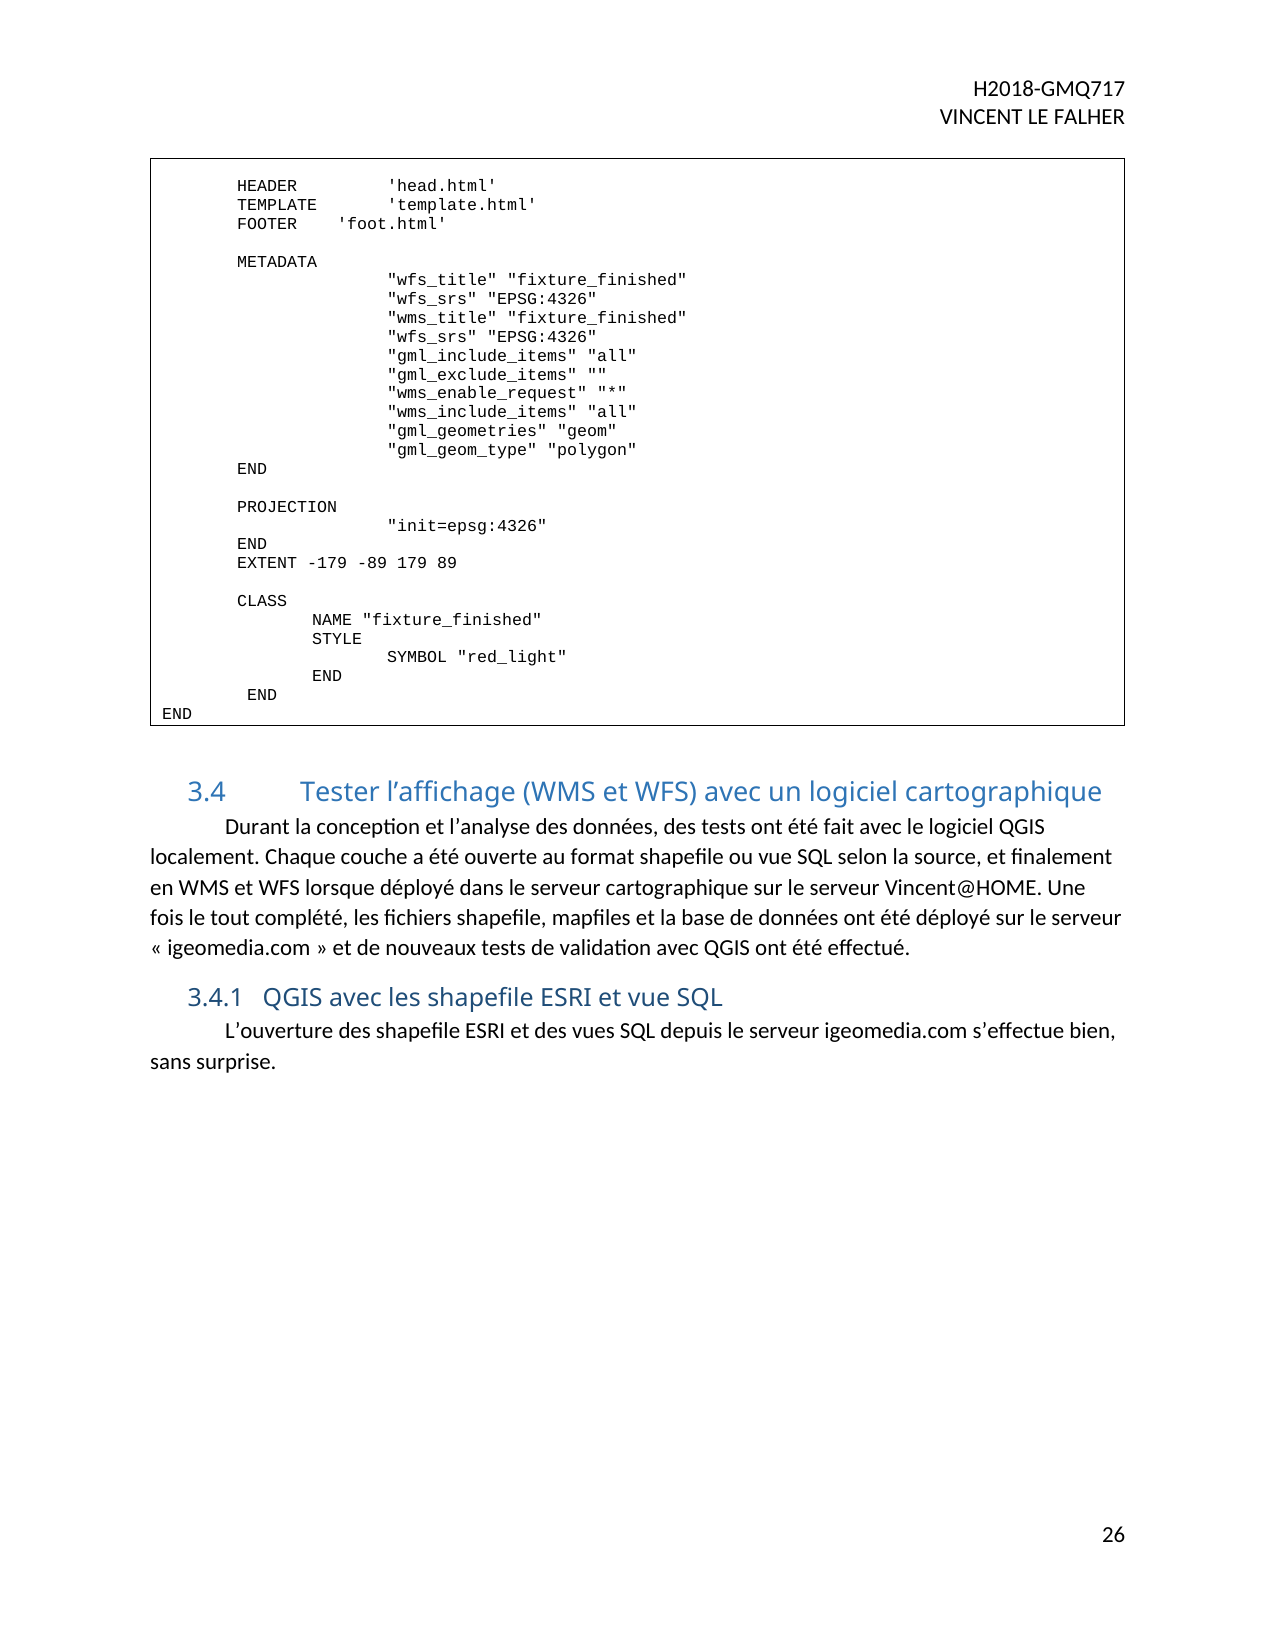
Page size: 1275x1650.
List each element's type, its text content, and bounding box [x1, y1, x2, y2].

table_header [151, 159, 1124, 724]
subtitle QGIS avec les shapefile ESRI et vue SQL [187, 980, 1125, 1014]
subtitle Tester l’affichage (WMS et WFS) avec un logiciel cartographique [187, 772, 1125, 809]
text L’ouverture des shapefile ESRI et des vues SQL depuis le serveur igeomedia.com s’effectue bien, sans surprise. [150, 1017, 1125, 1075]
text Durant la conception et l’analyse des données, des tests ont été fait avec le logiciel QGIS localement. Chaque couche a été ouverte au format shapefile ou vue SQL selon la source, et finalement en WMS et WFS lorsque déployé dans le serveur cartographique sur le serveur Vincent@HOME. Une fois le tout complété, les fichiers shapefile, mapfiles et la base de données ont été déployé sur le serveur « igeomedia.com » et de nouveaux tests de validation avec QGIS ont été effectué. [150, 812, 1125, 961]
